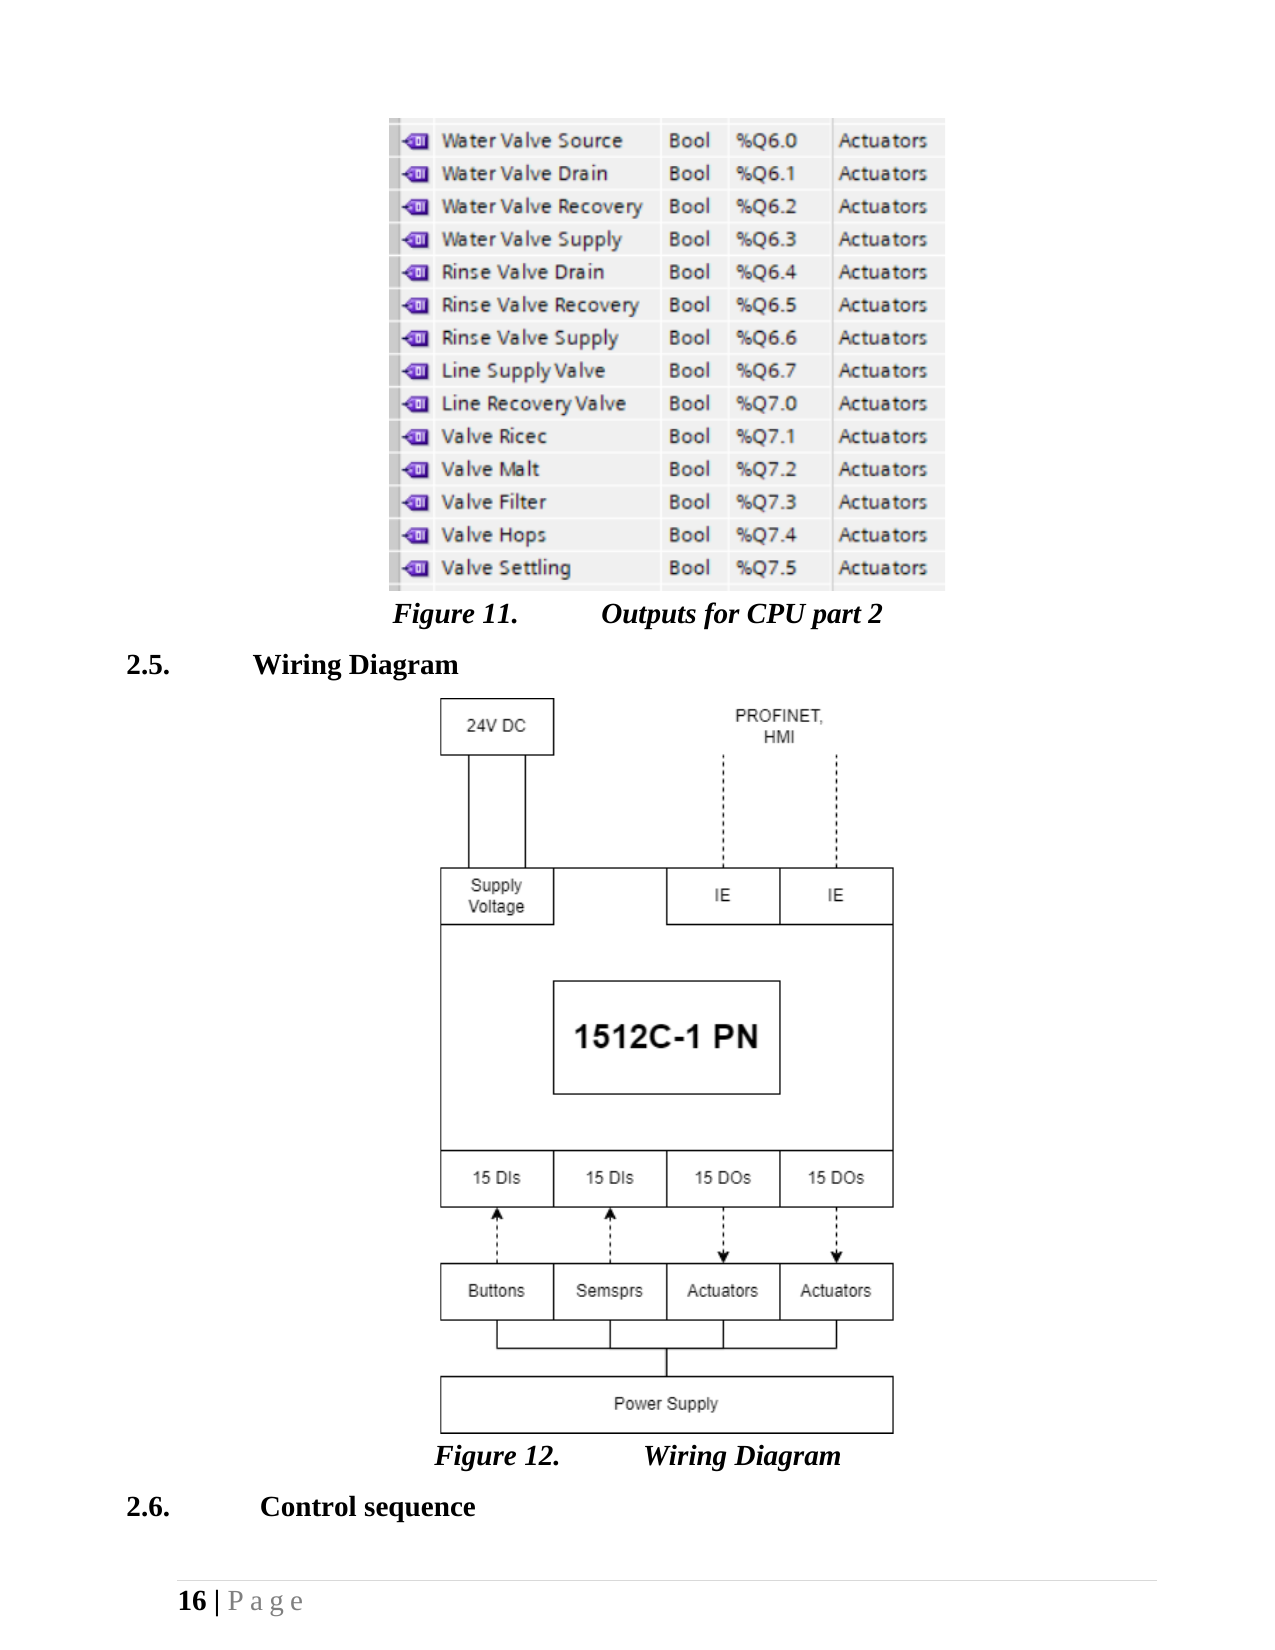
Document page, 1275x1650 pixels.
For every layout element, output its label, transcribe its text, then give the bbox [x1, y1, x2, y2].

picture [440, 698, 894, 1434]
text Outputs for CPU part 2 [252, 596, 1157, 629]
text Control sequence [177, 1489, 1157, 1523]
text Wiring Diagram [252, 1438, 1157, 1472]
picture [389, 118, 946, 591]
text Wiring Diagram [177, 647, 1157, 681]
